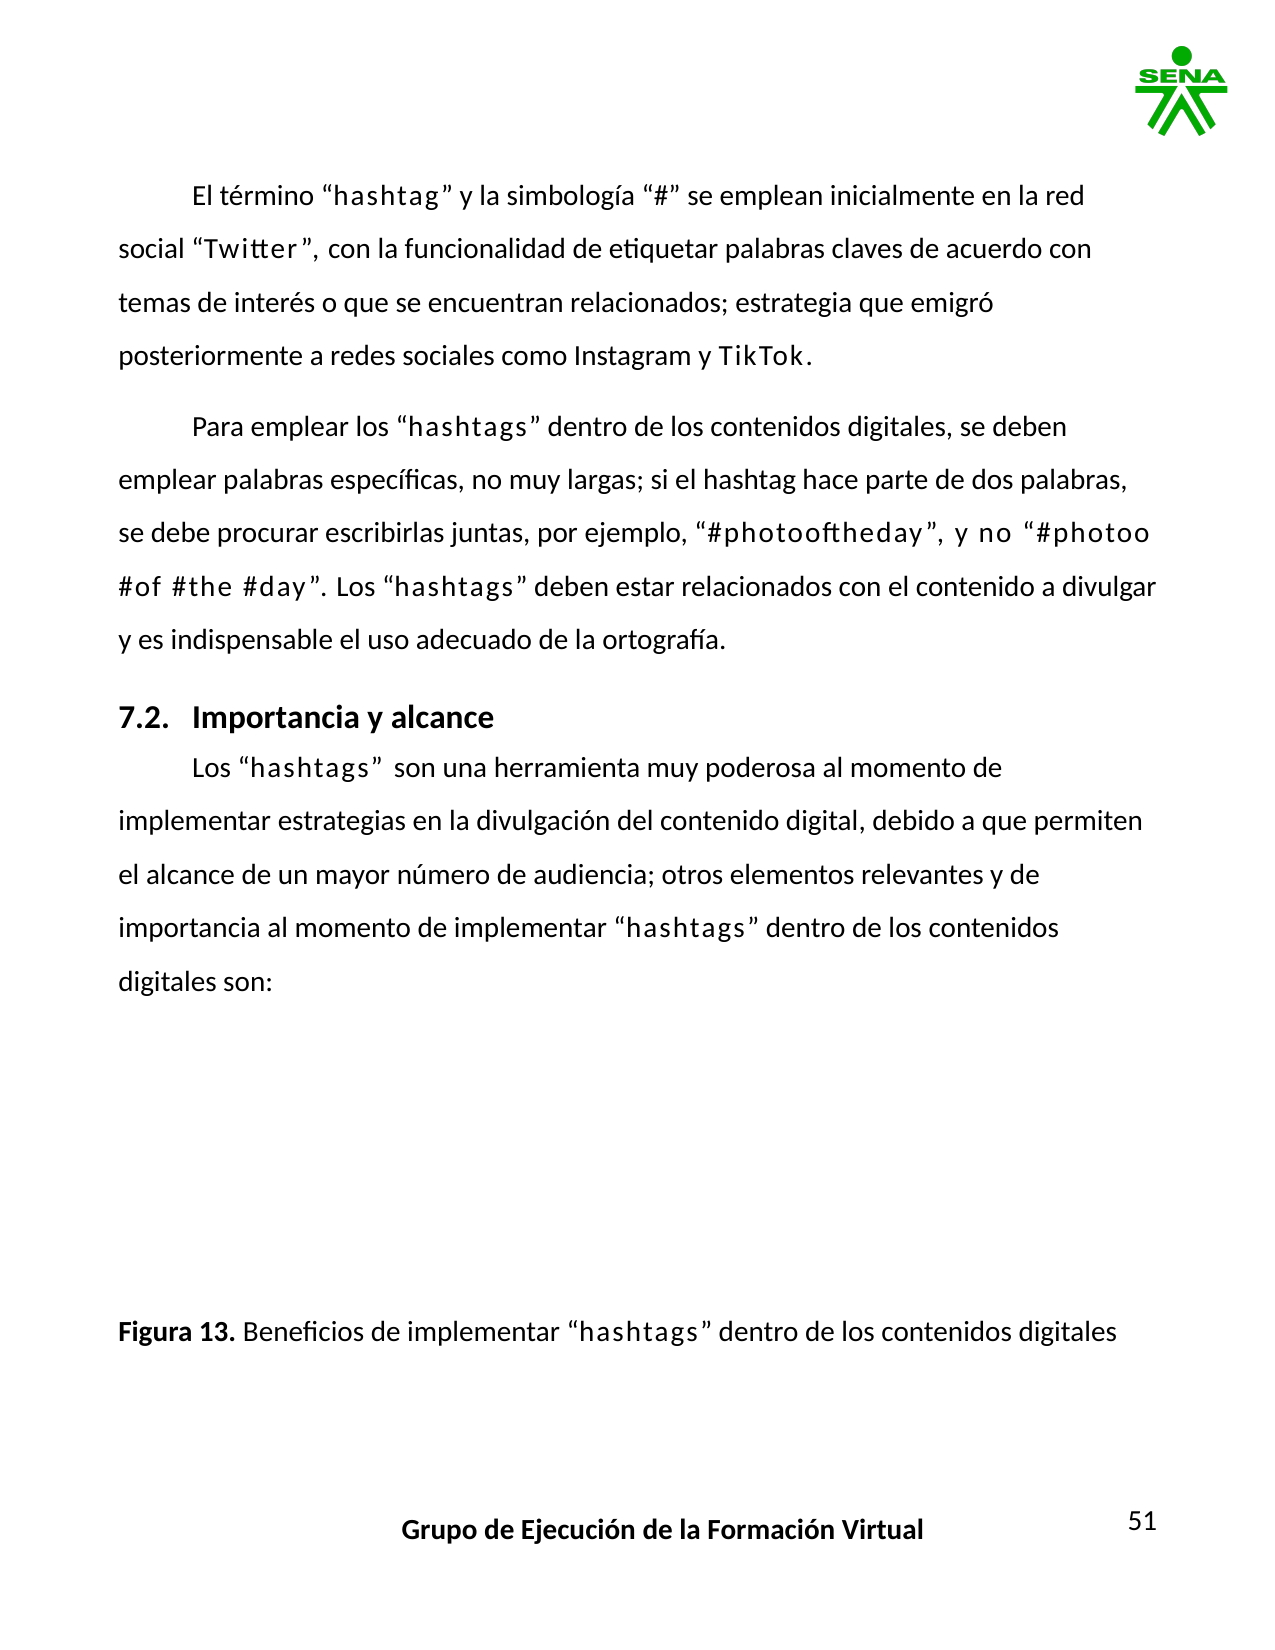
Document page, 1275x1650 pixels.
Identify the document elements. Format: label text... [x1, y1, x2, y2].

text Figura 13. Beneficios de implementar “hashtags” dentro de los contenidos digitales [118, 1313, 1157, 1349]
picture [1135, 46, 1228, 136]
subtitle Importancia y alcance [118, 696, 1157, 736]
text Los “hashtags” son una herramienta muy poderosa al momento de implementar estrategias en la divulgación del contenido digital, debido a que permiten el alcance de un mayor número de audiencia; otros elementos relevantes y de importancia al momento de implementar “hashtags” dentro de los contenidos digitales son: [118, 749, 1157, 998]
text El término “hashtag” y la simbología “#” se emplean inicialmente en la red social “Twitter”, con la funcionalidad de etiquetar palabras claves de acuerdo con temas de interés o que se encuentran relacionados; estrategia que emigró posteriormente a redes sociales como Instagram y TikTok. [118, 177, 1157, 373]
text Para emplear los “hashtags” dentro de los contenidos digitales, se deben emplear palabras específicas, no muy largas; si el hashtag hace parte de dos palabras, se debe procurar escribirlas juntas, por ejemplo, “#photooftheday”, y no “#photoo #of #the #day”. Los “hashtags” deben estar relacionados con el contenido a divulgar y es indispensable el uso adecuado de la ortografía. [118, 408, 1157, 657]
